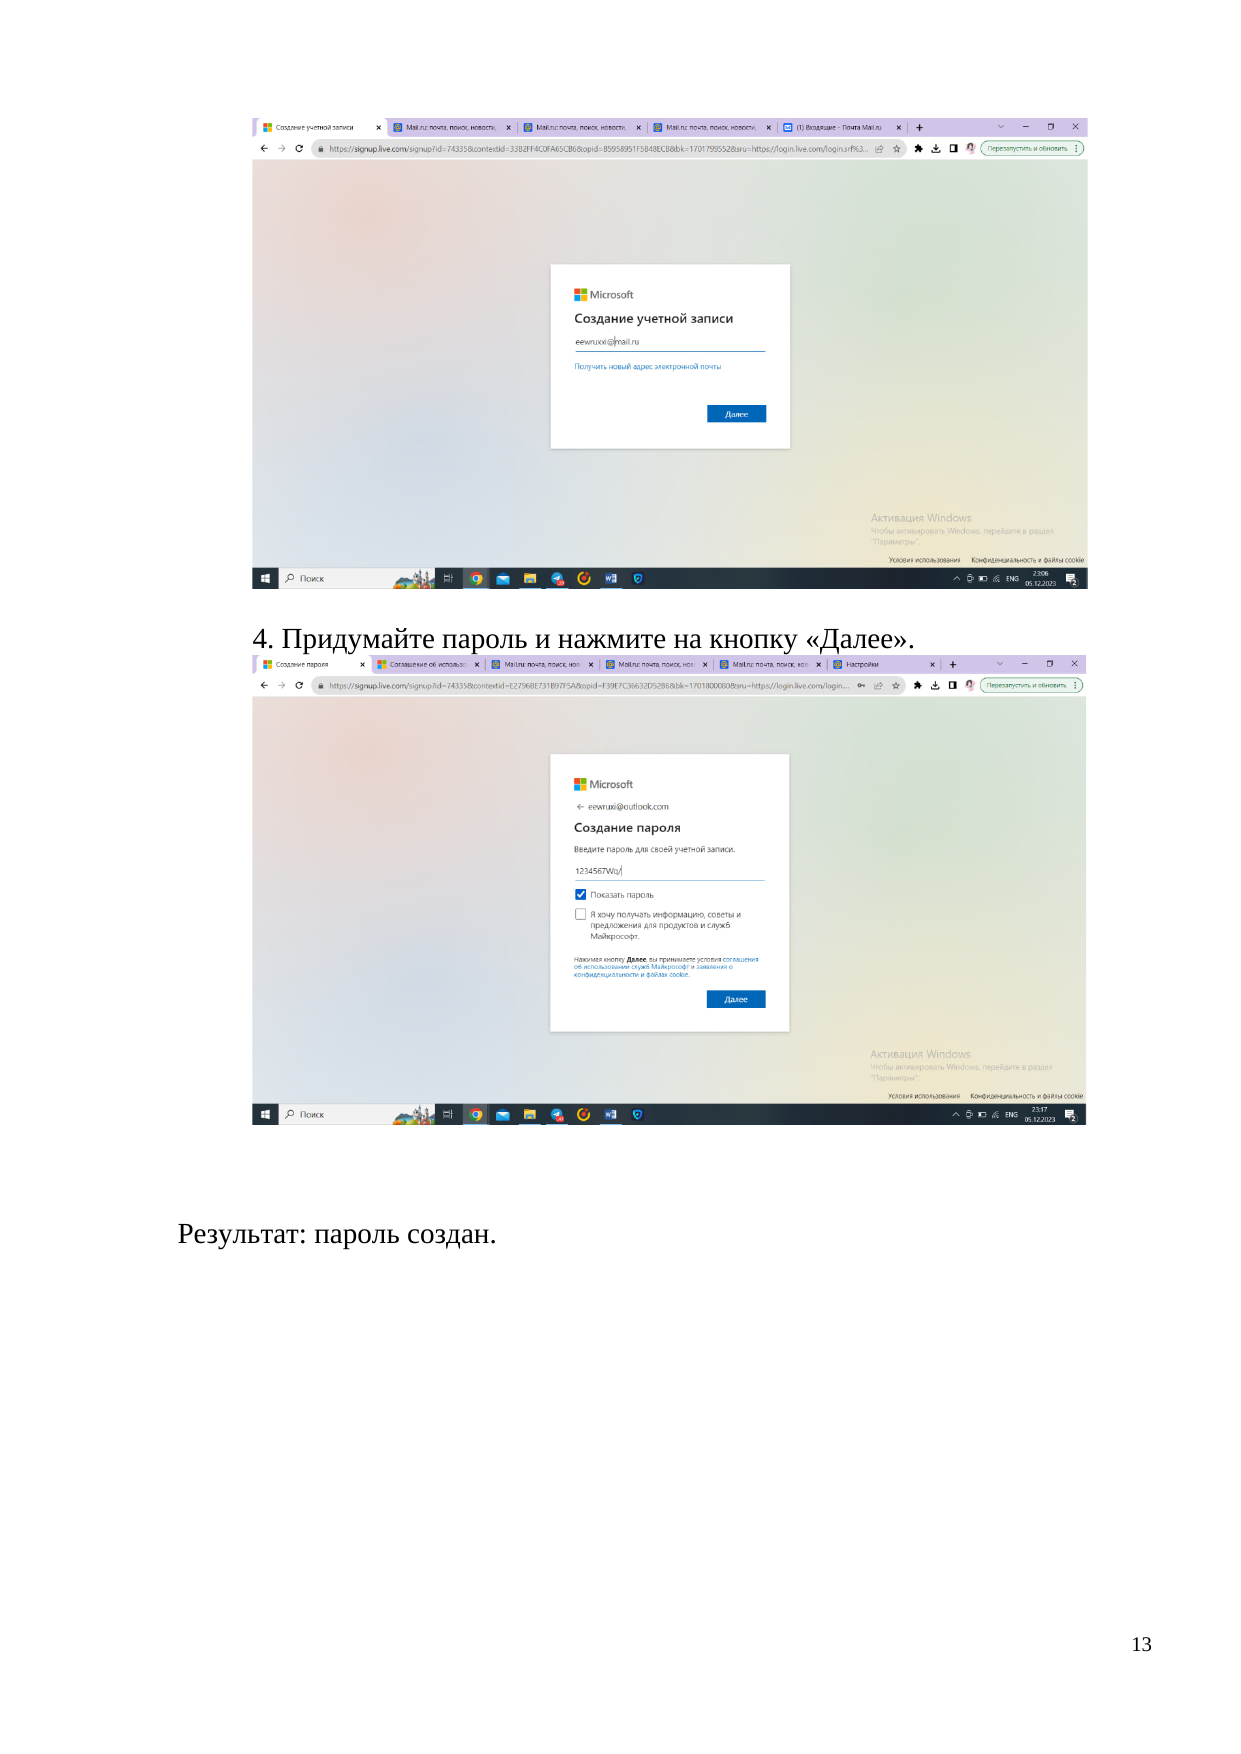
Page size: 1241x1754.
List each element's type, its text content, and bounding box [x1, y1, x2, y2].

text Результат: пароль создан. [177, 1217, 1152, 1250]
picture [252, 655, 1087, 1125]
text 4. Придумайте пароль и нажмите на кнопку «Далее». [252, 622, 1152, 655]
picture [252, 118, 1088, 589]
